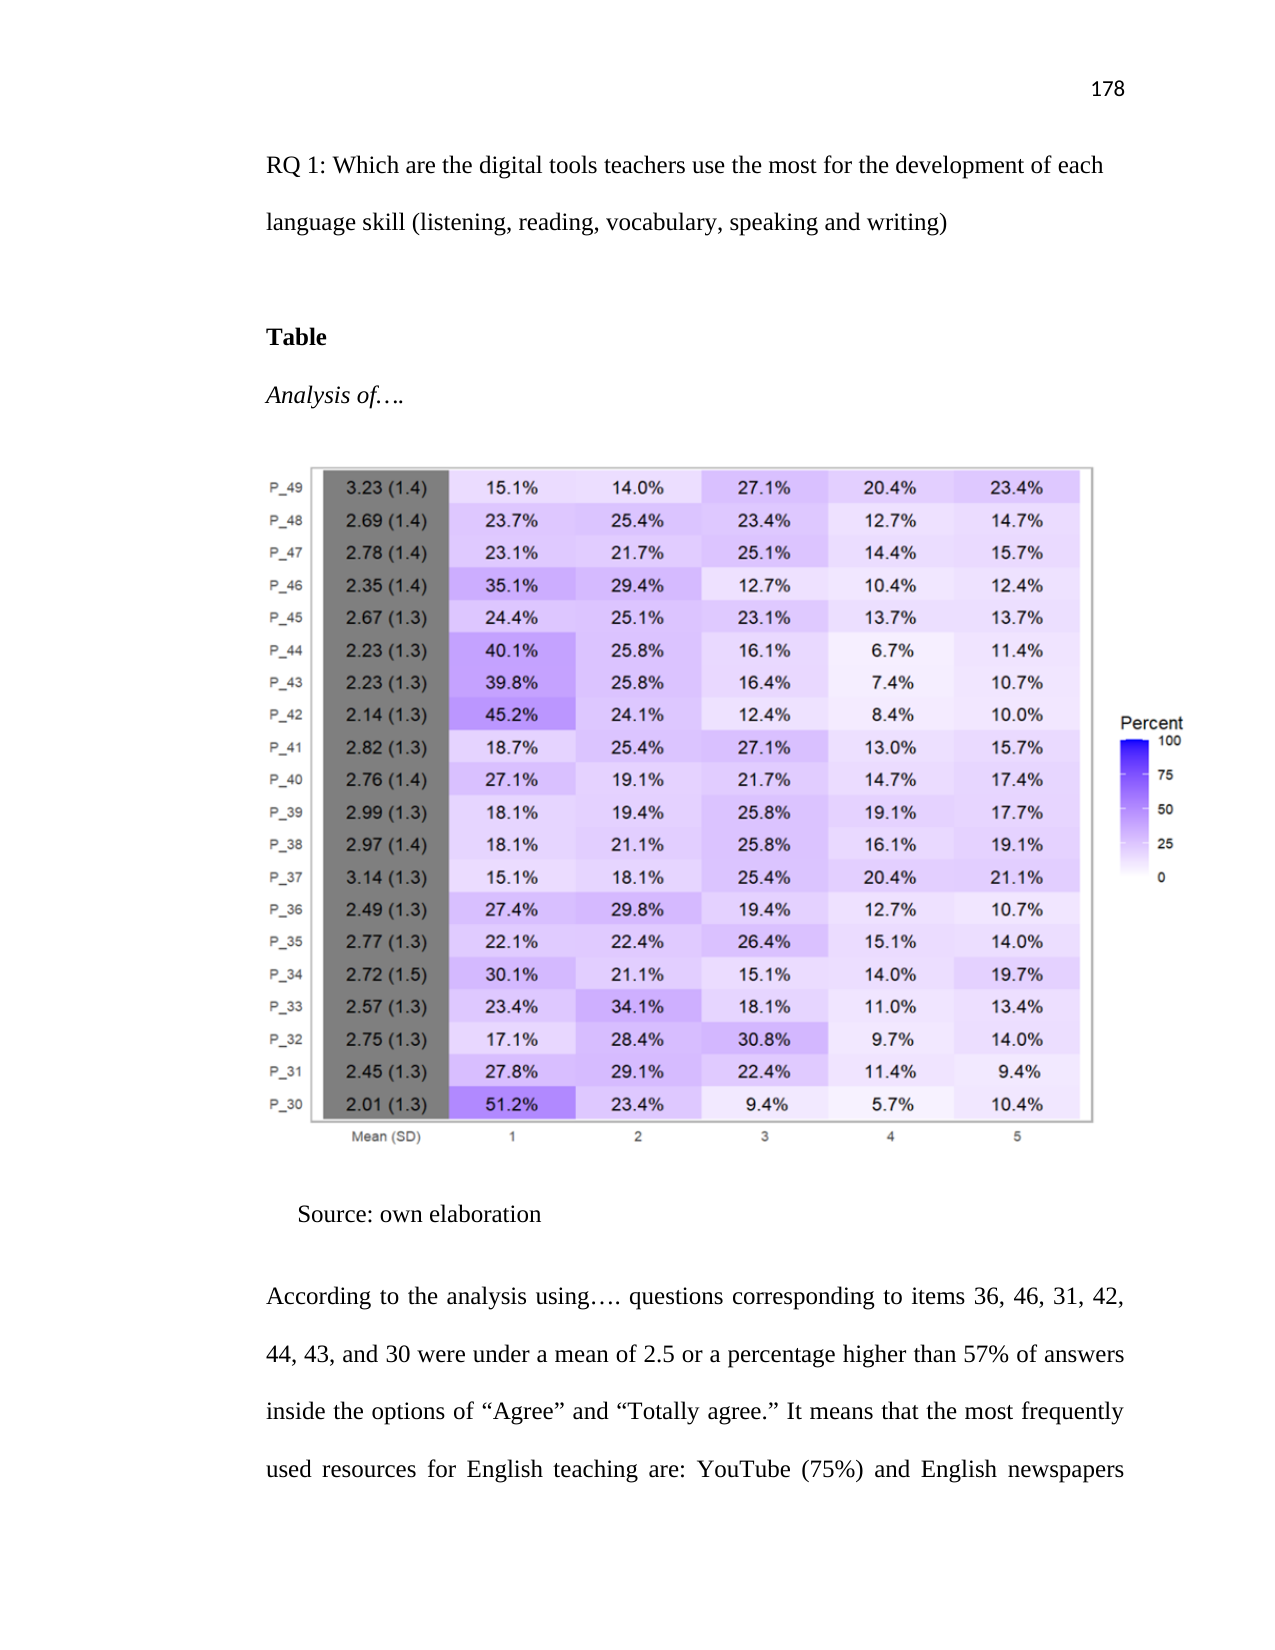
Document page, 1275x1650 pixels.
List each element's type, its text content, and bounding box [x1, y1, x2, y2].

text Table [266, 322, 1125, 351]
picture [265, 462, 1184, 1146]
text RQ 1: Which are the digital tools teachers use the most for the development of each language skill (listening, reading, vocabulary, speaking and writing) [266, 150, 1125, 236]
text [266, 1281, 1125, 1483]
text Analysis of…. [266, 380, 1125, 409]
text Source: own elaboration [266, 1199, 1125, 1228]
